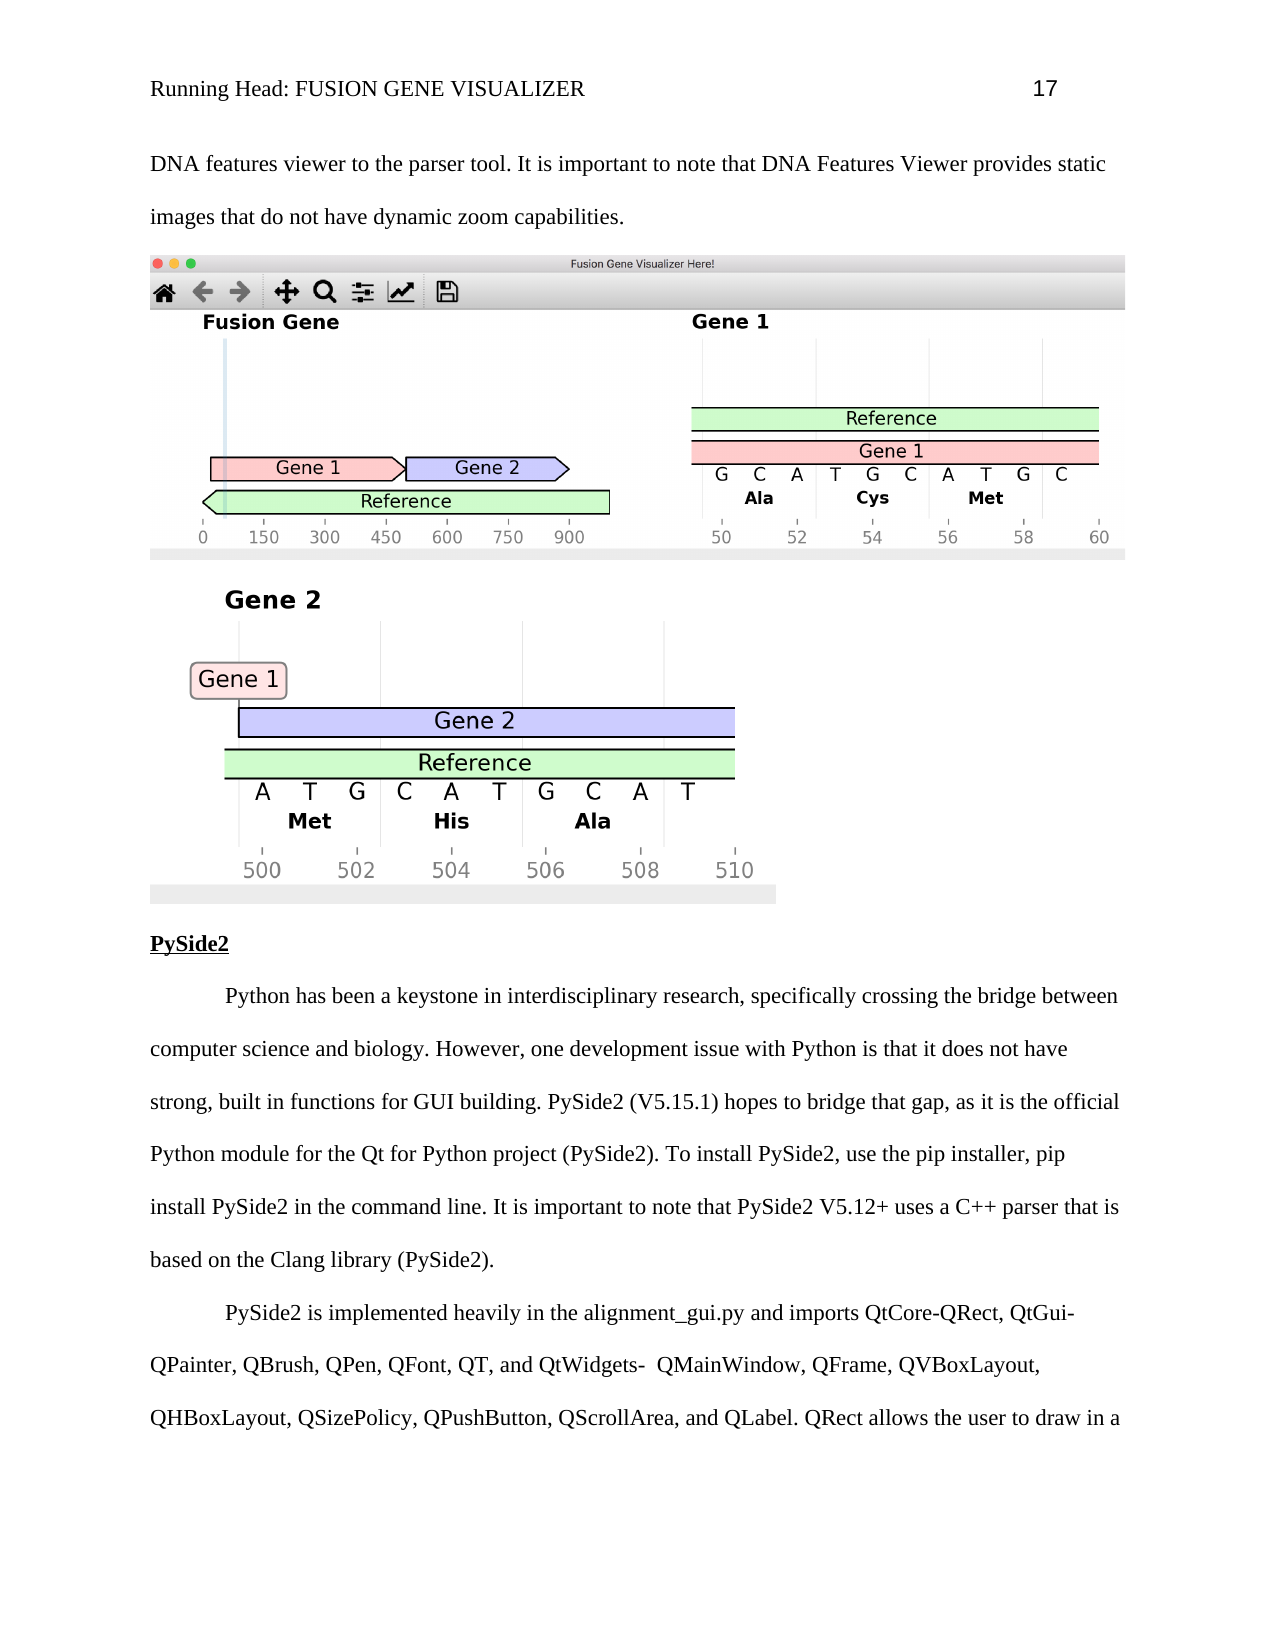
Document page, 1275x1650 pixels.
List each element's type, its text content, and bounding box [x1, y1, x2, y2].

text PySide2 [150, 929, 1125, 956]
picture [150, 586, 776, 904]
text Python has been a keystone in interdisciplinary research, specifically crossing the bridge between computer science and biology. However, one development issue with Python is that it does not have strong, built in functions for GUI building. PySide2 (V5.15.1) hopes to bridge that gap, as it is the official Python module for the Qt for Python project (PySide2). To install PySide2, use the pip installer, pip install PySide2 in the command line. It is important to note that PySide2 V5.12+ uses a C++ parser that is based on the Clang library (PySide2). [150, 982, 1125, 1272]
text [150, 150, 1125, 229]
picture [150, 255, 1125, 560]
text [150, 1298, 1125, 1430]
